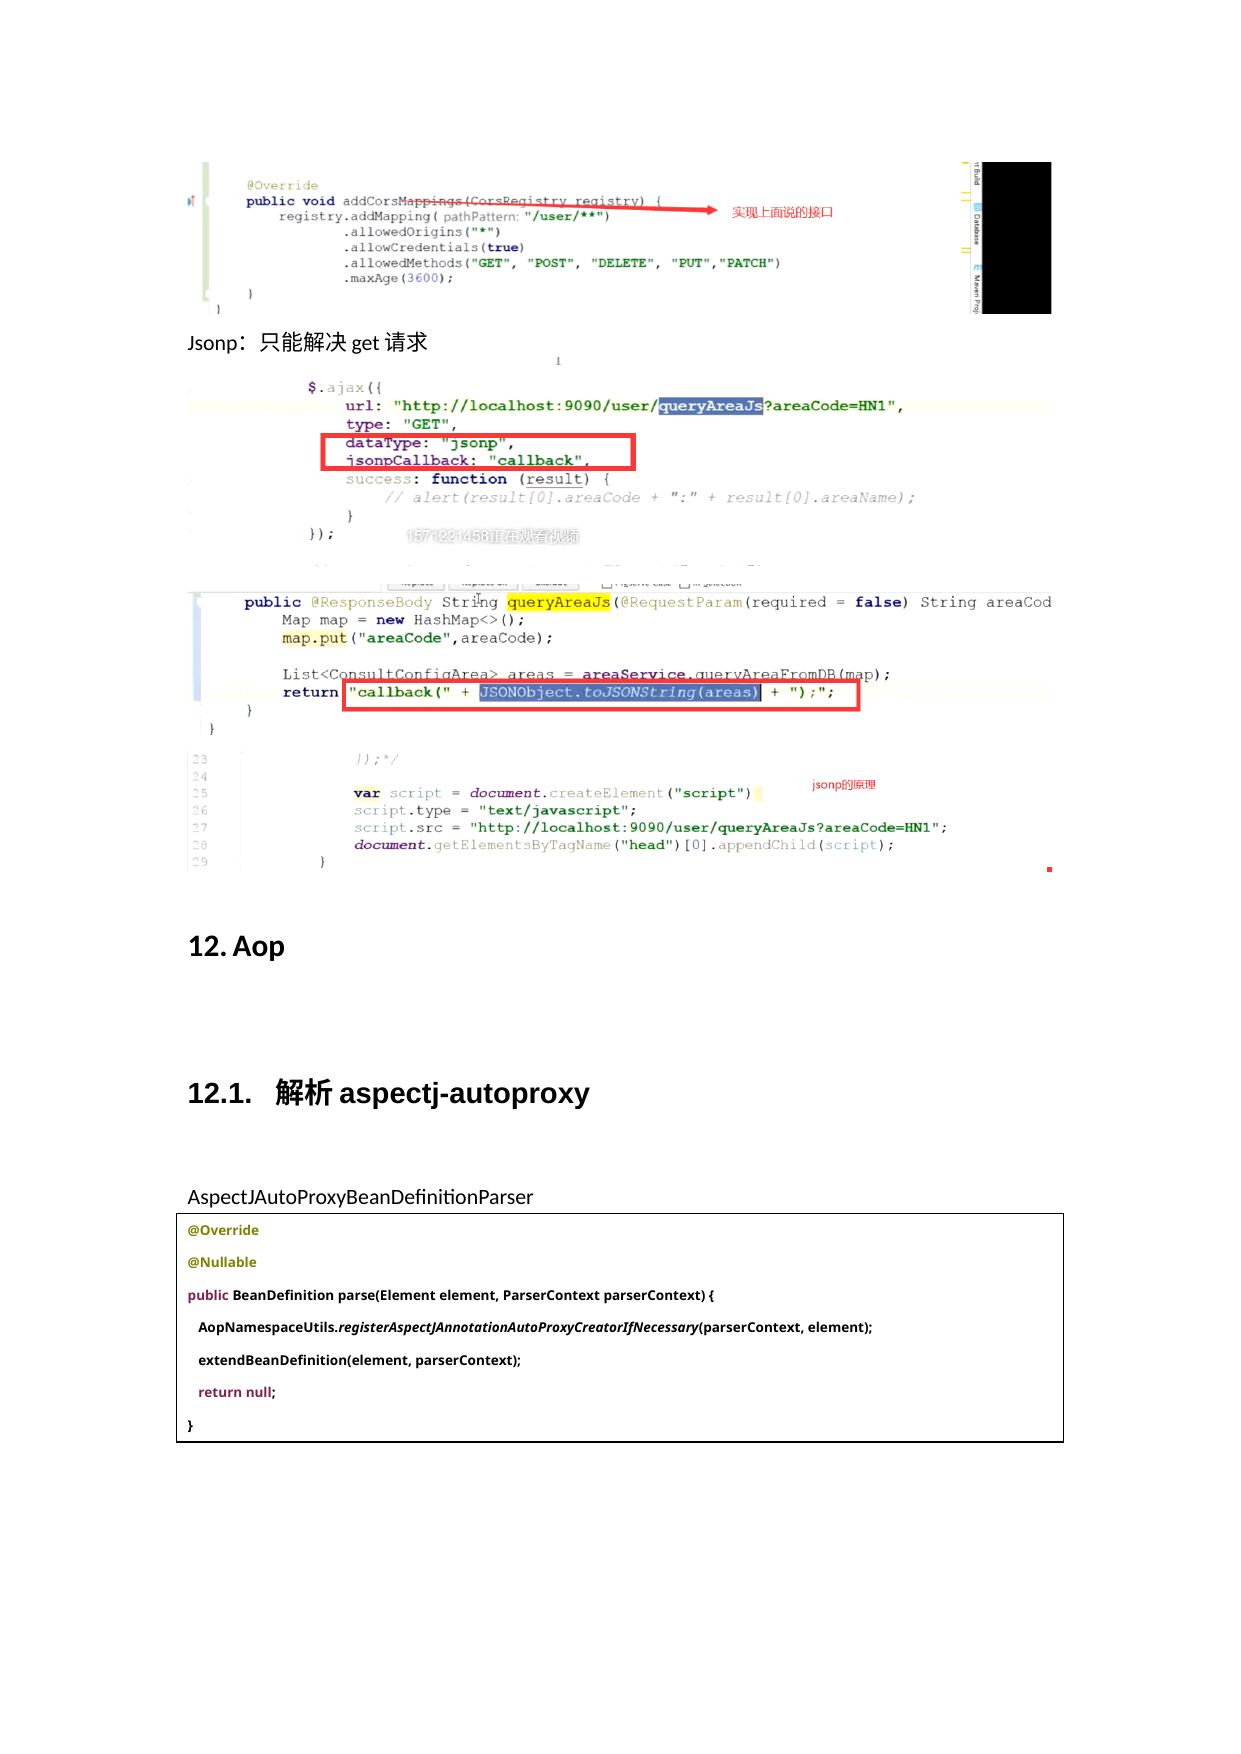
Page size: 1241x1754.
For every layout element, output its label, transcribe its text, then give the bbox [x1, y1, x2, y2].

picture [187, 357, 1053, 566]
subtitle Aop [187, 912, 1053, 977]
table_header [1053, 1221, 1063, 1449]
picture [187, 162, 1052, 314]
text Jsonp：只能解决get请求 [187, 324, 1053, 357]
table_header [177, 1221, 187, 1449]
picture [187, 584, 1052, 735]
text AspectJAutoProxyBeanDefinitionParser [187, 1188, 1053, 1220]
picture [187, 751, 1052, 872]
subtitle 解析aspectj-autoproxy [187, 1065, 1053, 1130]
